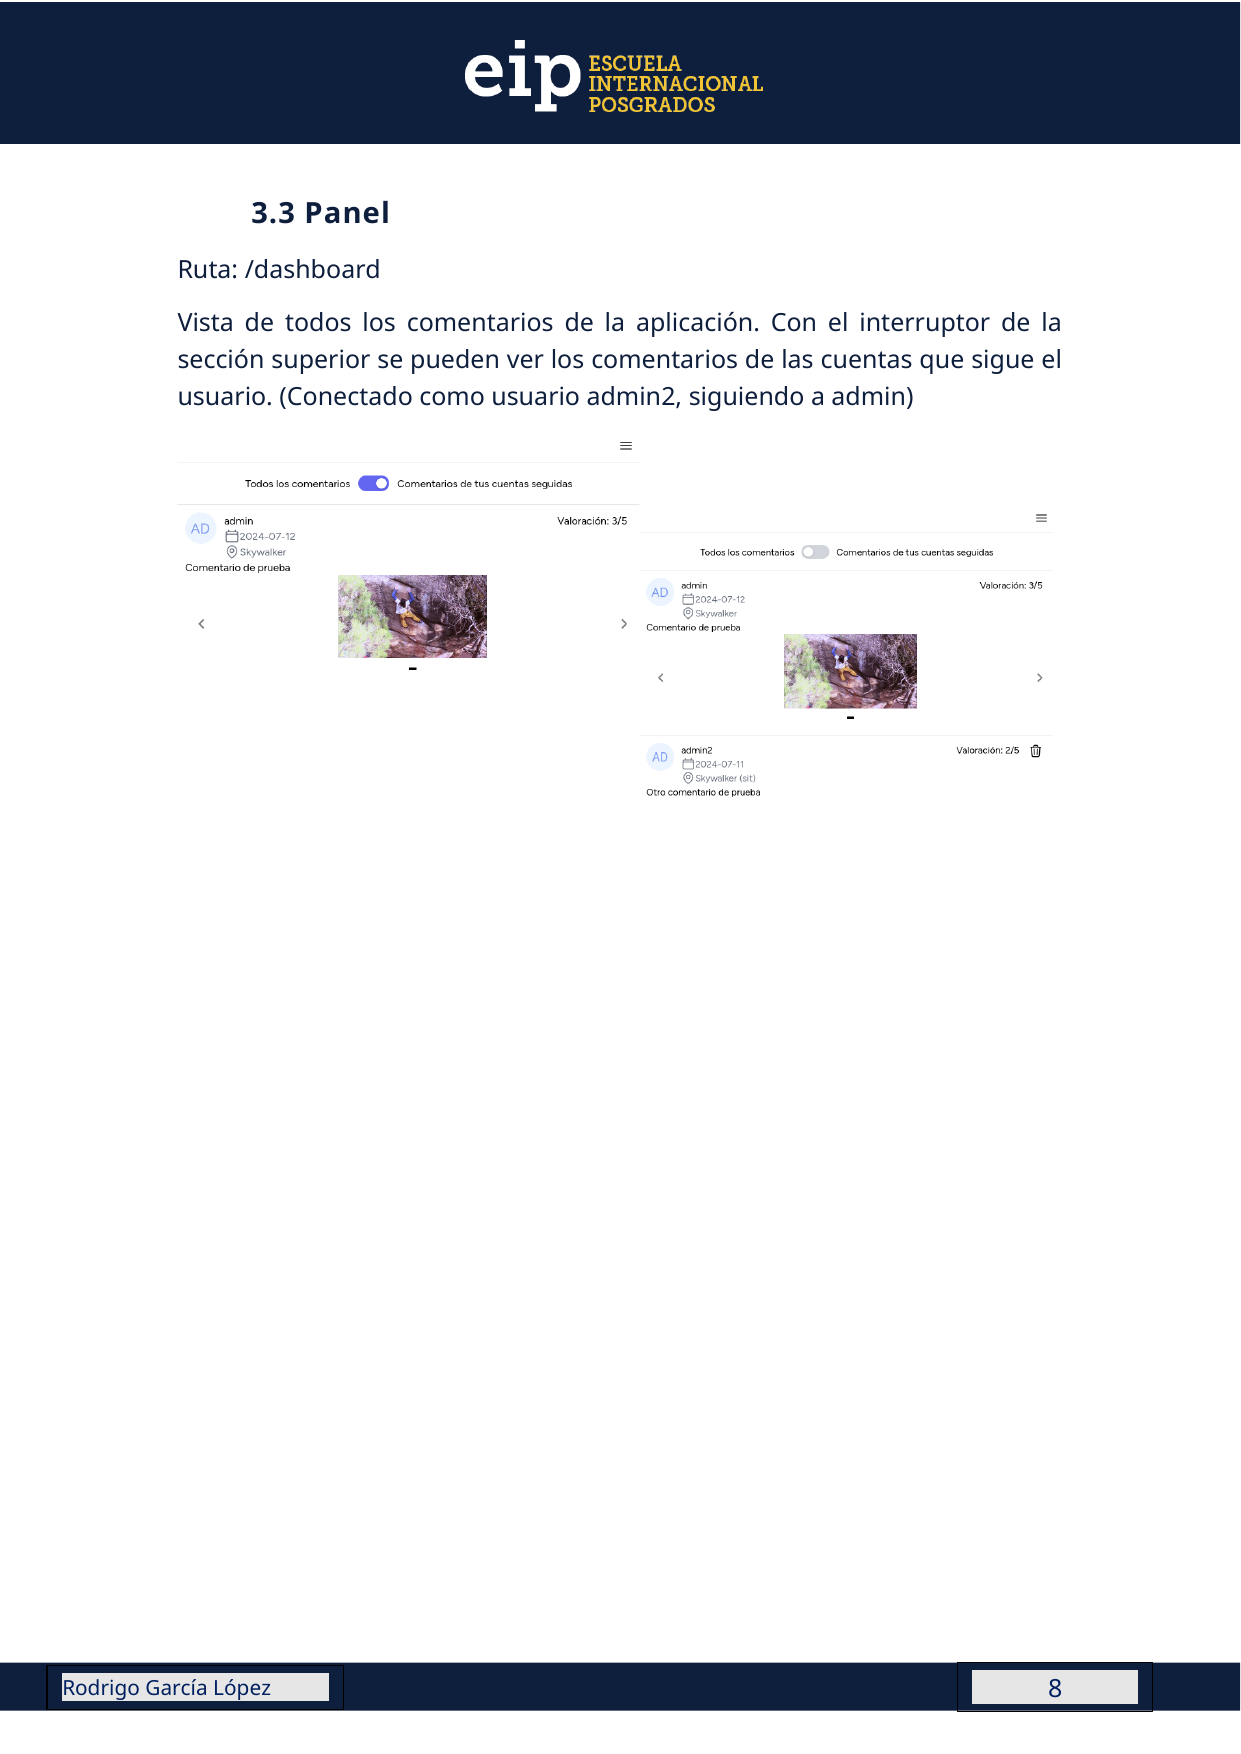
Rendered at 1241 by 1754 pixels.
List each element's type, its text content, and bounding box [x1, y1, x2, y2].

text Vista de todos los comentarios de la aplicación. Con el interruptor de la sección superior se pueden ver los comentarios de las cuentas que sigue el usuario. (Conectado como usuario admin2, siguiendo a admin) [177, 305, 1063, 412]
subtitle 3.3 Panel [177, 192, 1063, 232]
picture [462, 28, 763, 117]
picture [177, 431, 1054, 1138]
text Ruta: /dashboard [177, 251, 1063, 286]
